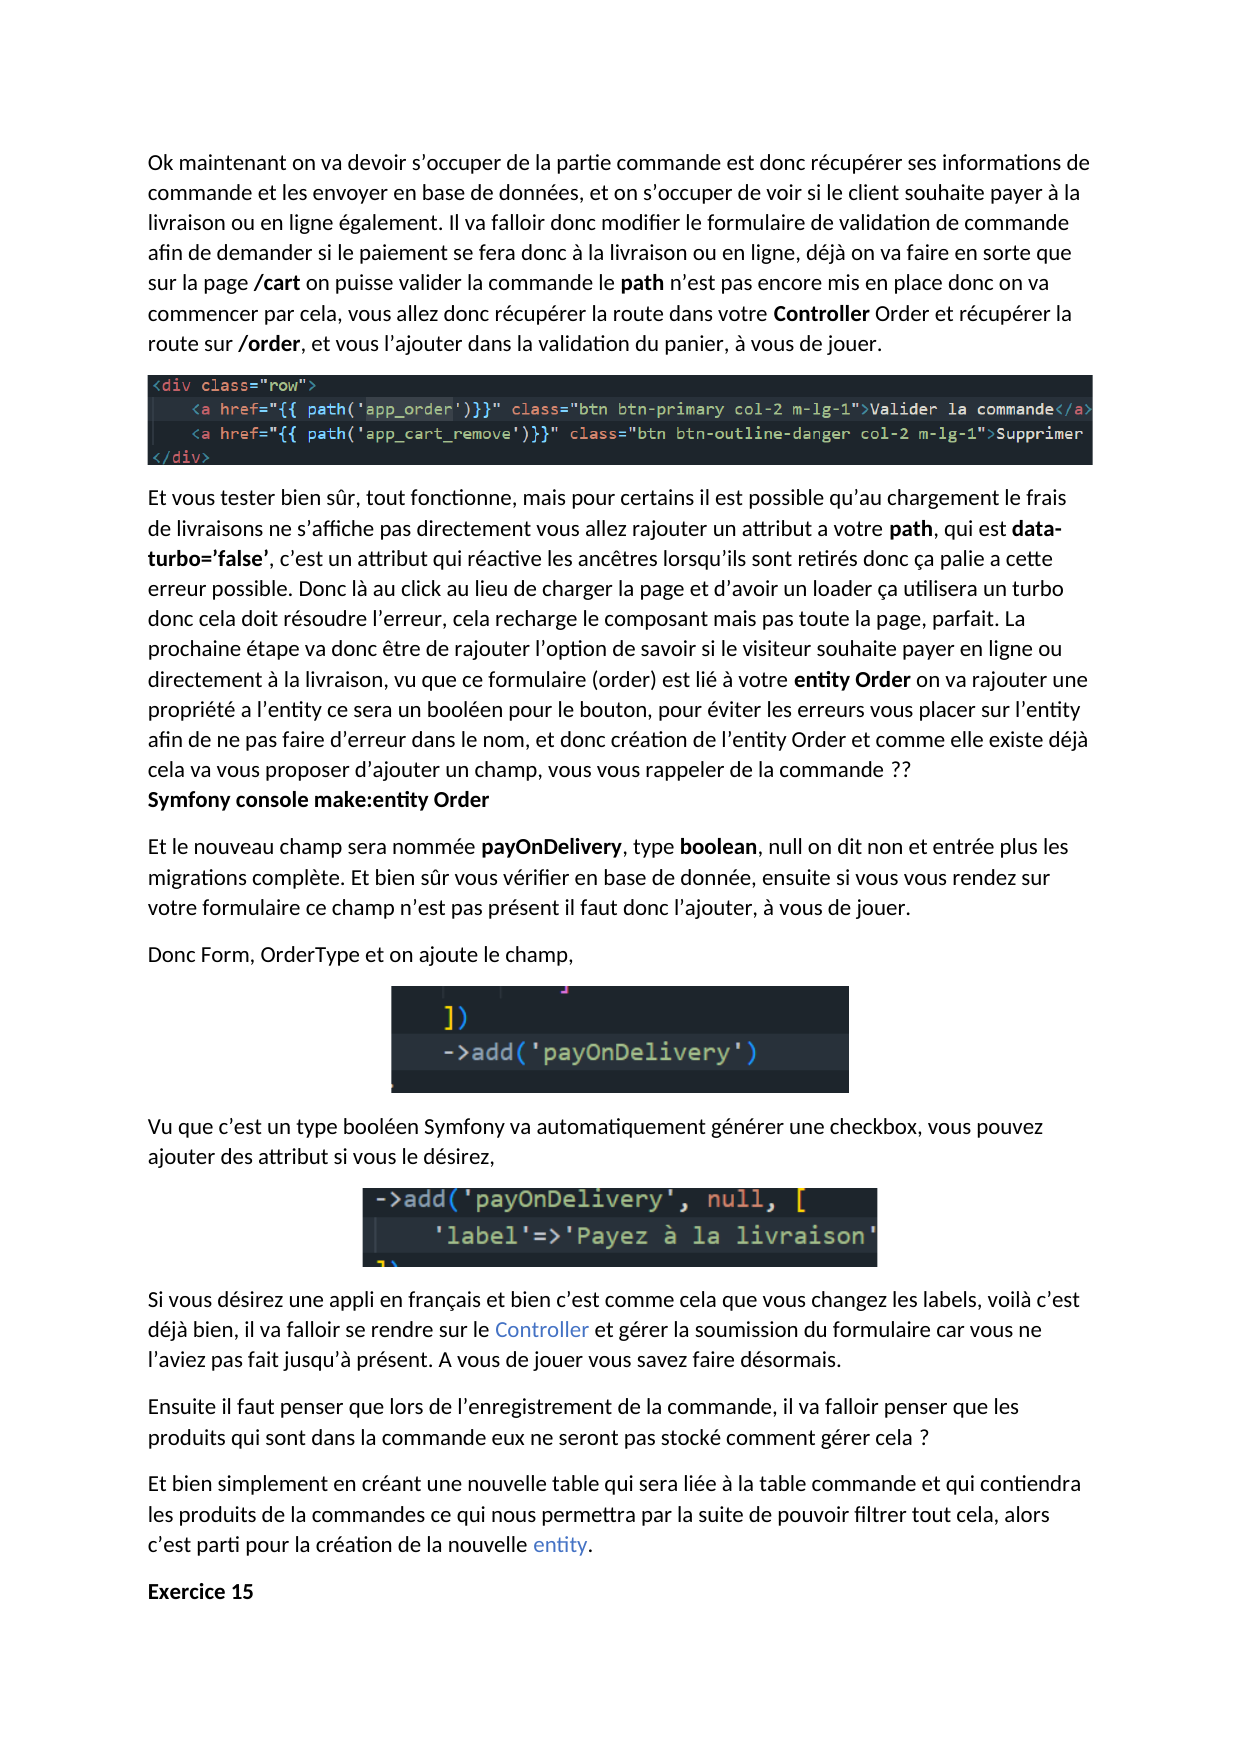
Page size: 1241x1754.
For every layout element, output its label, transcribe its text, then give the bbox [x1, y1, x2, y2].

text Exercice 15 [148, 1577, 1093, 1605]
picture [147, 375, 1093, 465]
text Et vous tester bien sûr, tout fonctionne, mais pour certains il est possible qu’au chargement le frais de livraisons ne s’affiche pas directement vous allez rajouter un attribut a votre path, qui est data-turbo=’false’, c’est un attribut qui réactive les ancêtres lorsqu’ils sont retirés donc ça palie a cette erreur possible. Donc là au click au lieu de charger la page et d’avoir un loader ça utilisera un turbo donc cela doit résoudre l’erreur, cela recharge le composant mais pas toute la page, parfait. La prochaine étape va donc être de rajouter l’option de savoir si le visiteur souhaite payer en ligne ou directement à la livraison, vu que ce formulaire (order) est lié à votre entity Order on va rajouter une propriété a l’entity ce sera un booléen pour le bouton, pour éviter les erreurs vous placer sur l’entity afin de ne pas faire d’erreur dans le nom, et donc création de l’entity Order et comme elle existe déjà cela va vous proposer d’ajouter un champ, vous vous rappeler de la commande ?? Symfony console make:entity Order [148, 483, 1093, 814]
text Et bien simplement en créant une nouvelle table qui sera liée à la table commande et qui contiendra les produits de la commandes ce qui nous permettra par la suite de pouvoir filtrer tout cela, alors c’est parti pour la création de la nouvelle entity. [148, 1469, 1093, 1558]
text Ok maintenant on va devoir s’occuper de la partie commande est donc récupérer ses informations de commande et les envoyer en base de données, et on s’occuper de voir si le client souhaite payer à la livraison ou en ligne également. Il va falloir donc modifier le formulaire de validation de commande afin de demander si le paiement se fera donc à la livraison ou en ligne, déjà on va faire en sorte que sur la page /cart on puisse valider la commande le path n’est pas encore mis en place donc on va commencer par cela, vous allez donc récupérer la route dans votre Controller Order et récupérer la route sur /order, et vous l’ajouter dans la validation du panier, à vous de jouer. [148, 148, 1093, 357]
text Si vous désirez une appli en français et bien c’est comme cela que vous changez les labels, voilà c’est déjà bien, il va falloir se rendre sur le Controller et gérer la soumission du formulaire car vous ne l’aviez pas fait jusqu’à présent. A vous de jouer vous savez faire désormais. [148, 1285, 1093, 1374]
picture [362, 1188, 878, 1267]
text Vu que c’est un type booléen Symfony va automatiquement générer une checkbox, vous pouvez ajouter des attribut si vous le désirez, [148, 1112, 1093, 1170]
picture [391, 986, 849, 1093]
text Ensuite il faut penser que lors de l’enregistrement de la commande, il va falloir penser que les produits qui sont dans la commande eux ne seront pas stocké comment gérer cela ? [148, 1392, 1093, 1451]
text Donc Form, OrderType et on ajoute le champ, [148, 940, 1093, 968]
text Et le nouveau champ sera nommée payOnDelivery, type boolean, null on dit non et entrée plus les migrations complète. Et bien sûr vous vérifier en base de donnée, ensuite si vous vous rendez sur votre formulaire ce champ n’est pas présent il faut donc l’ajouter, à vous de jouer. [148, 832, 1093, 921]
